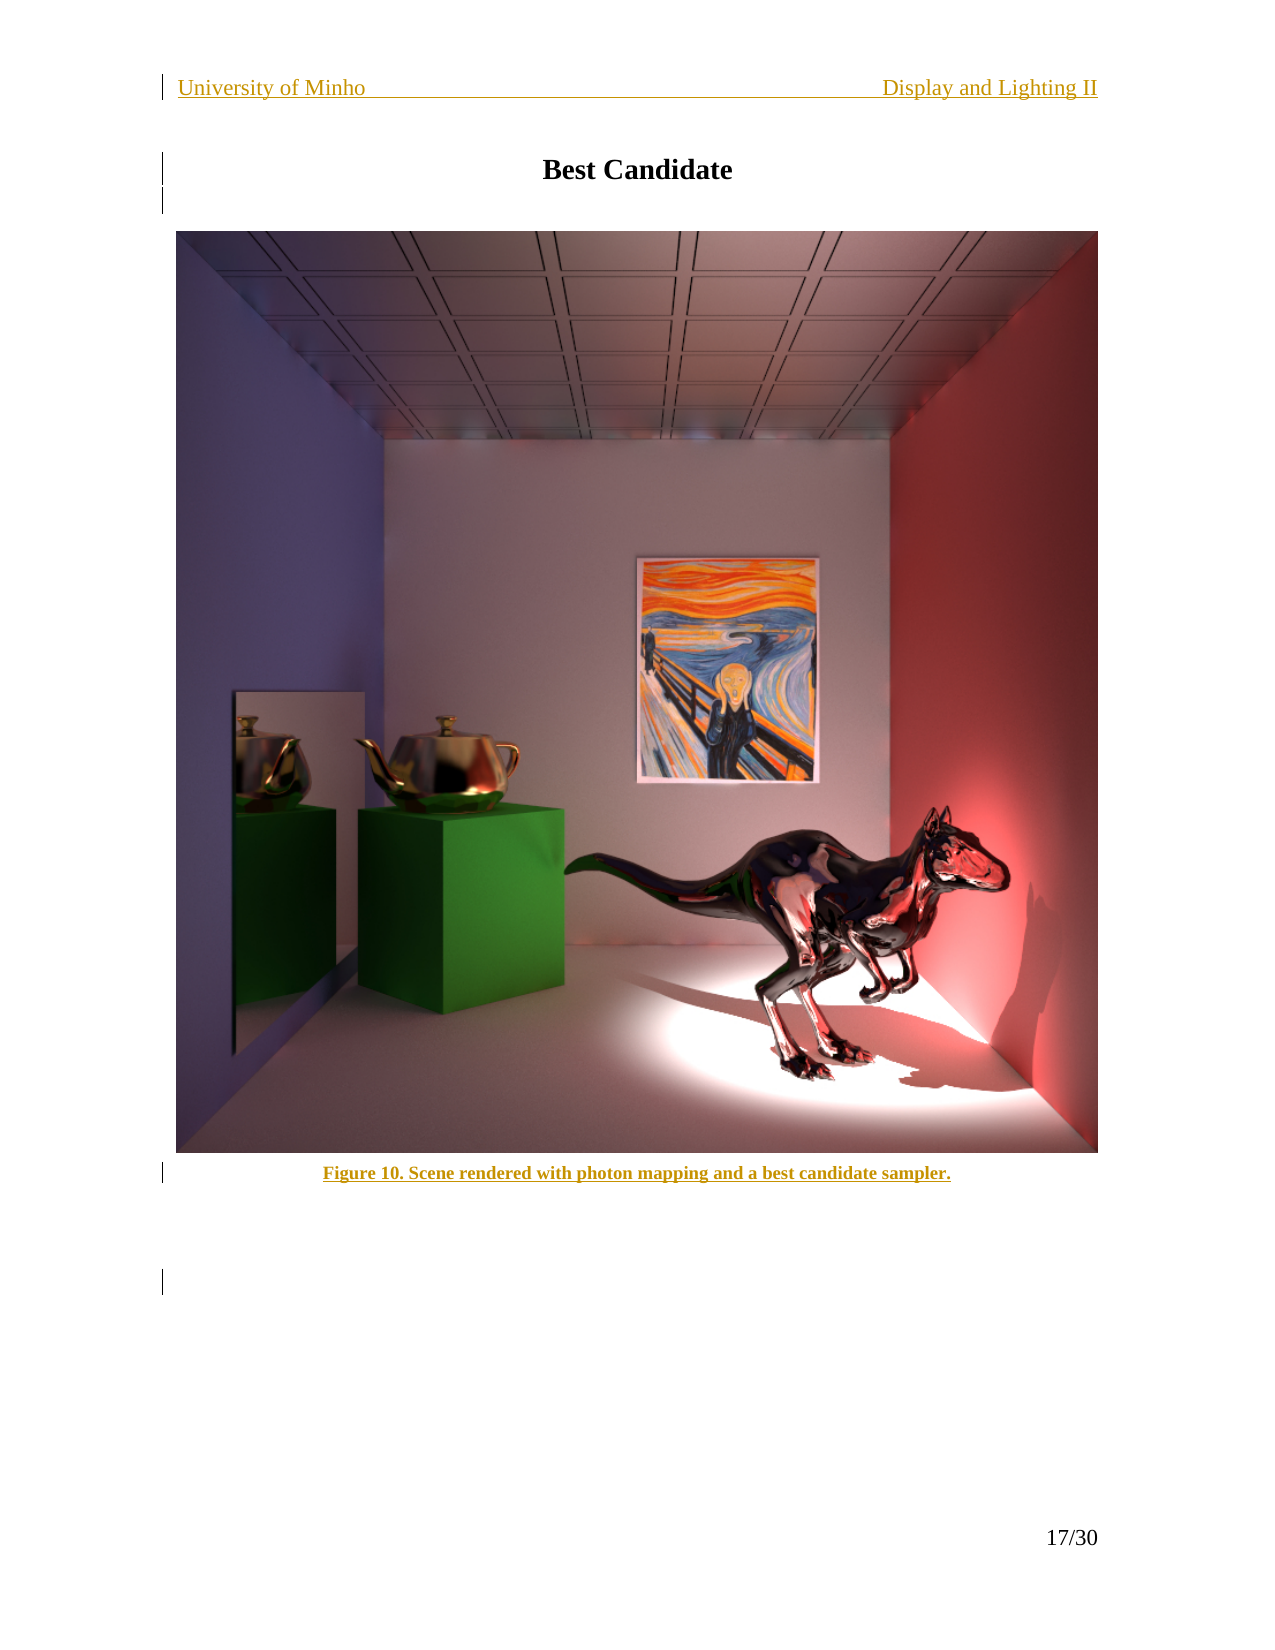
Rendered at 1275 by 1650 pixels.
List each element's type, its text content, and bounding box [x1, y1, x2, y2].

subtitle Best Candidate [177, 152, 1098, 185]
picture [176, 231, 1098, 1153]
